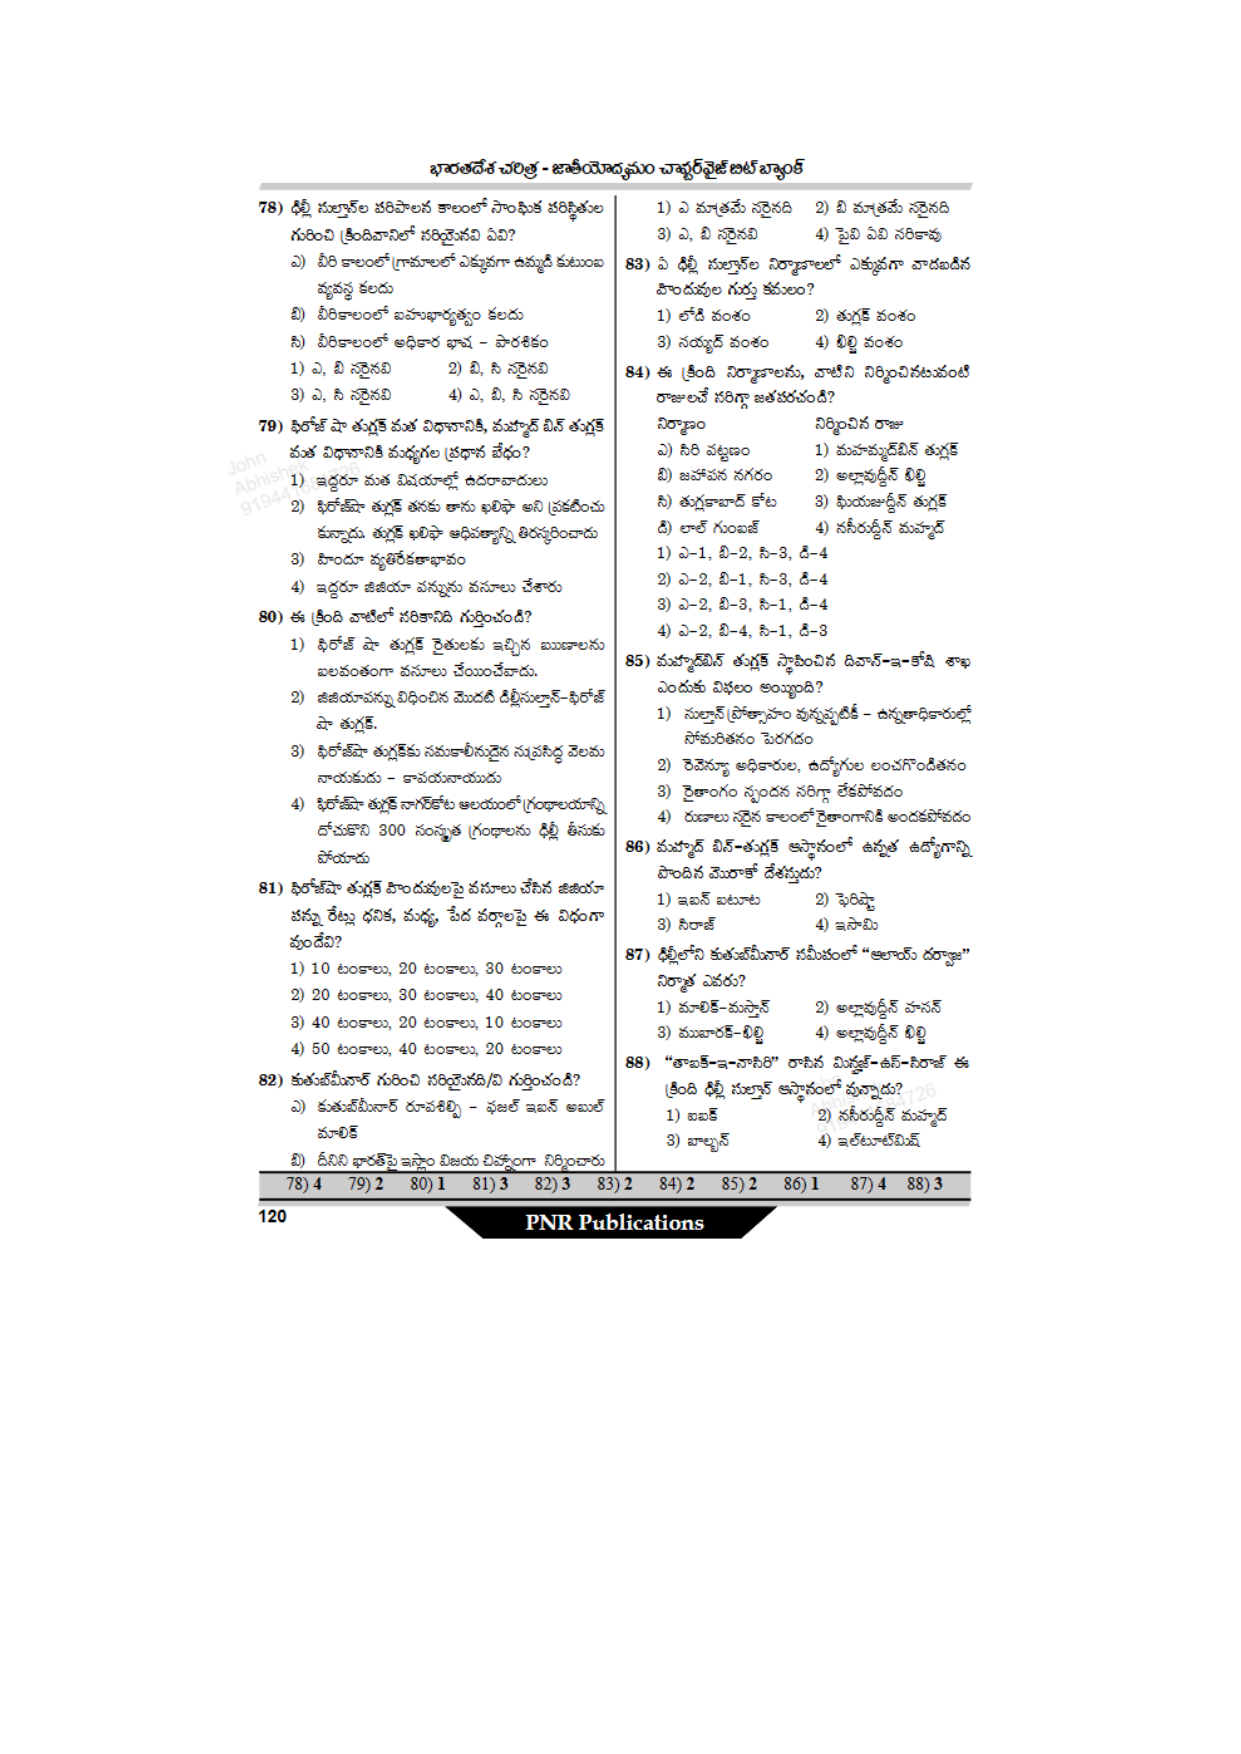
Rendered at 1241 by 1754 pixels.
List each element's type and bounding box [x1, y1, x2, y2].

picture [150, 150, 1091, 1245]
